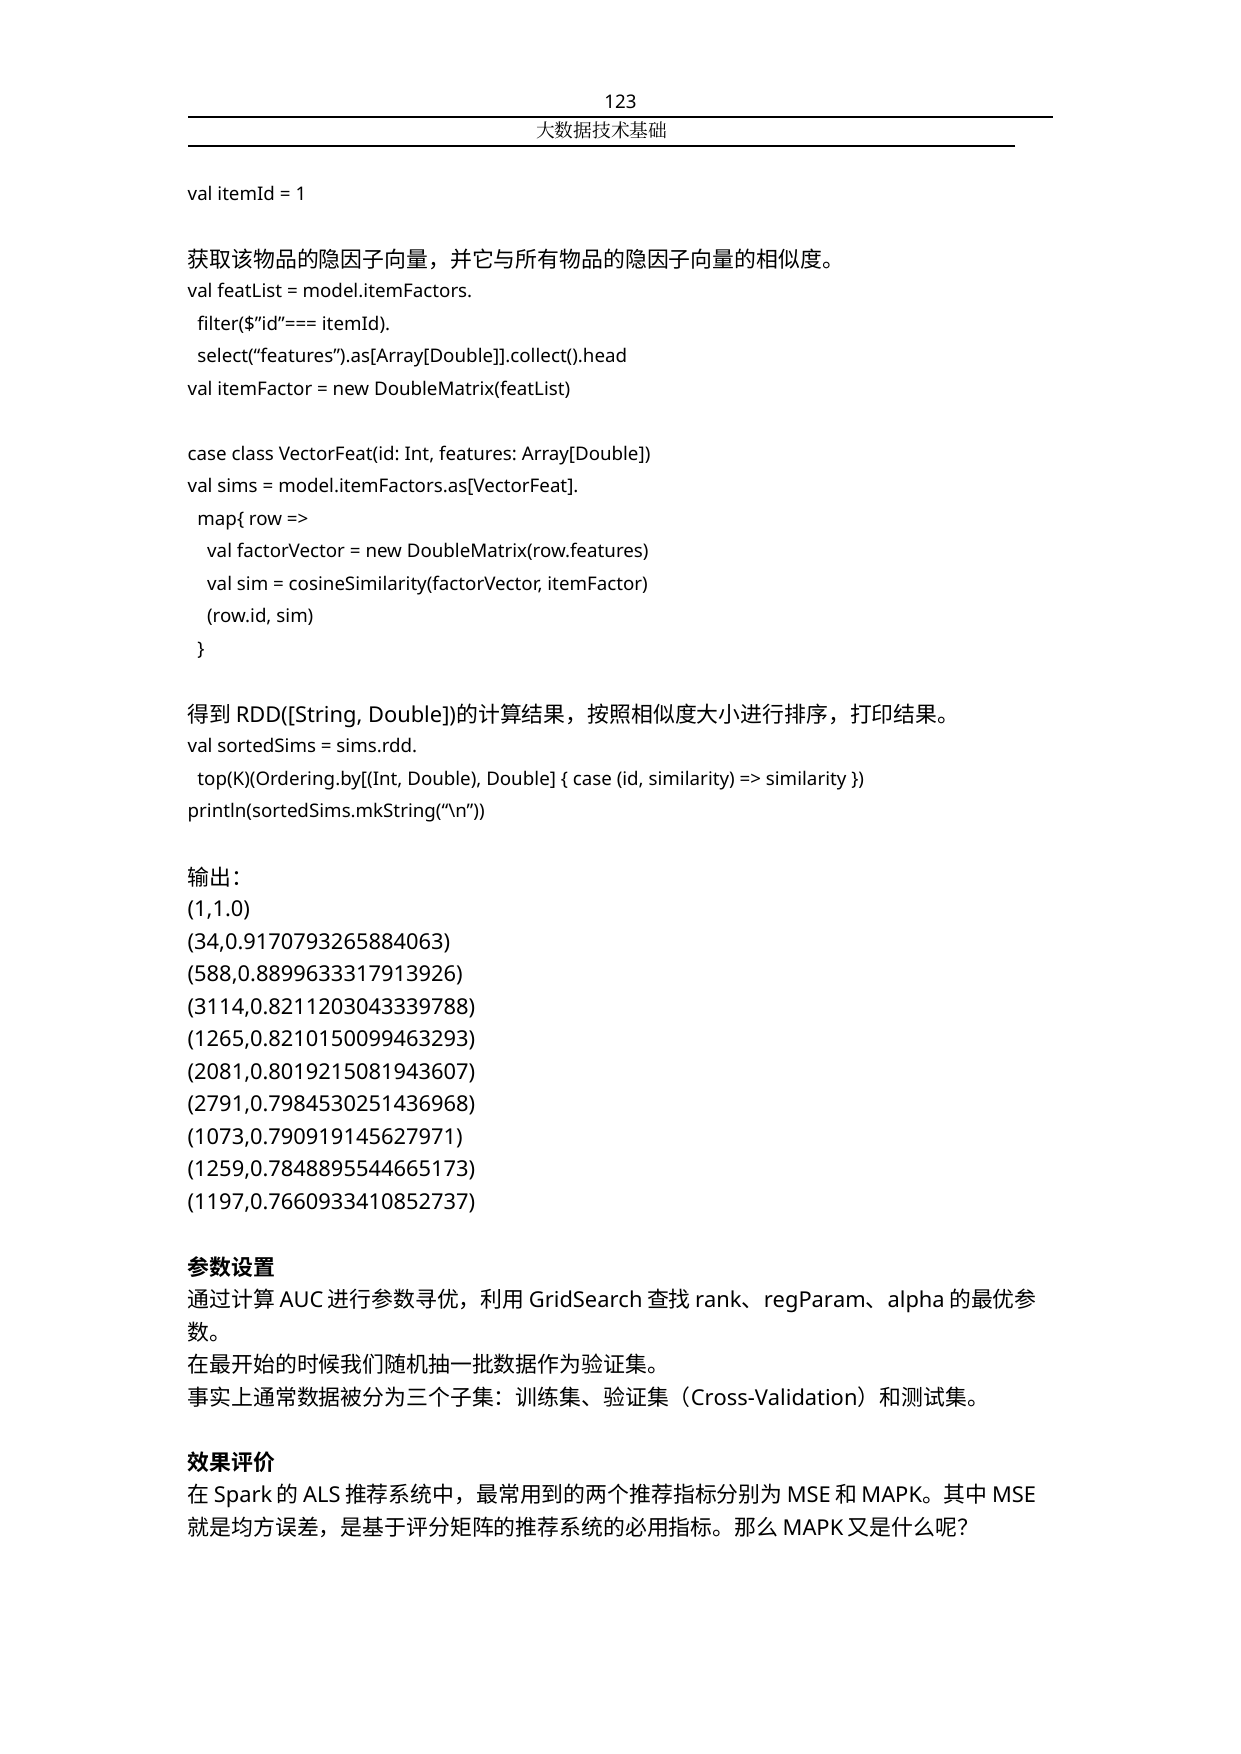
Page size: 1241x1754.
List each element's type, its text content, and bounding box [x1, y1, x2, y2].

text val featList = model.itemFactors. [187, 274, 1053, 307]
text (1265,0.8210150099463293) [187, 1022, 1053, 1054]
text (2081,0.8019215081943607) [187, 1054, 1053, 1087]
text top(K)(Ordering.by[(Int, Double), Double] { case (id, similarity) => similarity }) [187, 762, 1053, 794]
text 效果评价 [187, 1444, 1053, 1477]
text case class VectorFeat(id: Int, features: Array[Double]) [187, 437, 1053, 469]
text select(“features”).as[Array[Double]].collect().head [187, 339, 1053, 372]
text 事实上通常数据被分为三个子集：训练集、验证集（Cross-Validation）和测试集。 [187, 1379, 1053, 1412]
text 通过计算AUC进行参数寻优，利用GridSearch查找rank、regParam、alpha的最优参数。 [187, 1282, 1053, 1347]
text val itemFactor = new DoubleMatrix(featList) [187, 372, 1053, 404]
text 参数设置 [187, 1249, 1053, 1282]
text 在最开始的时候我们随机抽一批数据作为验证集。 [187, 1347, 1053, 1379]
text 得到RDD([String, Double])的计算结果，按照相似度大小进行排序，打印结果。 [187, 697, 1053, 729]
text filter($”id”=== itemId). [187, 307, 1053, 339]
text 输出： [187, 859, 1053, 892]
text } [187, 632, 1053, 664]
text val sortedSims = sims.rdd. [187, 729, 1053, 762]
text (34,0.9170793265884063) [187, 924, 1053, 957]
text println(sortedSims.mkString(“\n”)) [187, 794, 1053, 827]
text 获取该物品的隐因子向量，并它与所有物品的隐因子向量的相似度。 [187, 242, 1053, 274]
text val factorVector = new DoubleMatrix(row.features) [187, 534, 1053, 567]
text (3114,0.8211203043339788) [187, 989, 1053, 1022]
text (1073,0.790919145627971) [187, 1119, 1053, 1152]
text (1197,0.7660933410852737) [187, 1184, 1053, 1217]
text val itemId = 1 [187, 177, 1053, 209]
text (588,0.8899633317913926) [187, 957, 1053, 989]
text val sim = cosineSimilarity(factorVector, itemFactor) [187, 567, 1053, 599]
text map{ row => [187, 502, 1053, 534]
text (1259,0.7848895544665173) [187, 1152, 1053, 1184]
text (2791,0.7984530251436968) [187, 1087, 1053, 1119]
text (row.id, sim) [187, 599, 1053, 632]
text val sims = model.itemFactors.as[VectorFeat]. [187, 469, 1053, 502]
text (1,1.0) [187, 892, 1053, 924]
text 在Spark的ALS推荐系统中，最常用到的两个推荐指标分别为MSE和MAPK。其中MSE就是均方误差，是基于评分矩阵的推荐系统的必用指标。那么MAPK又是什么呢？ [187, 1477, 1053, 1542]
